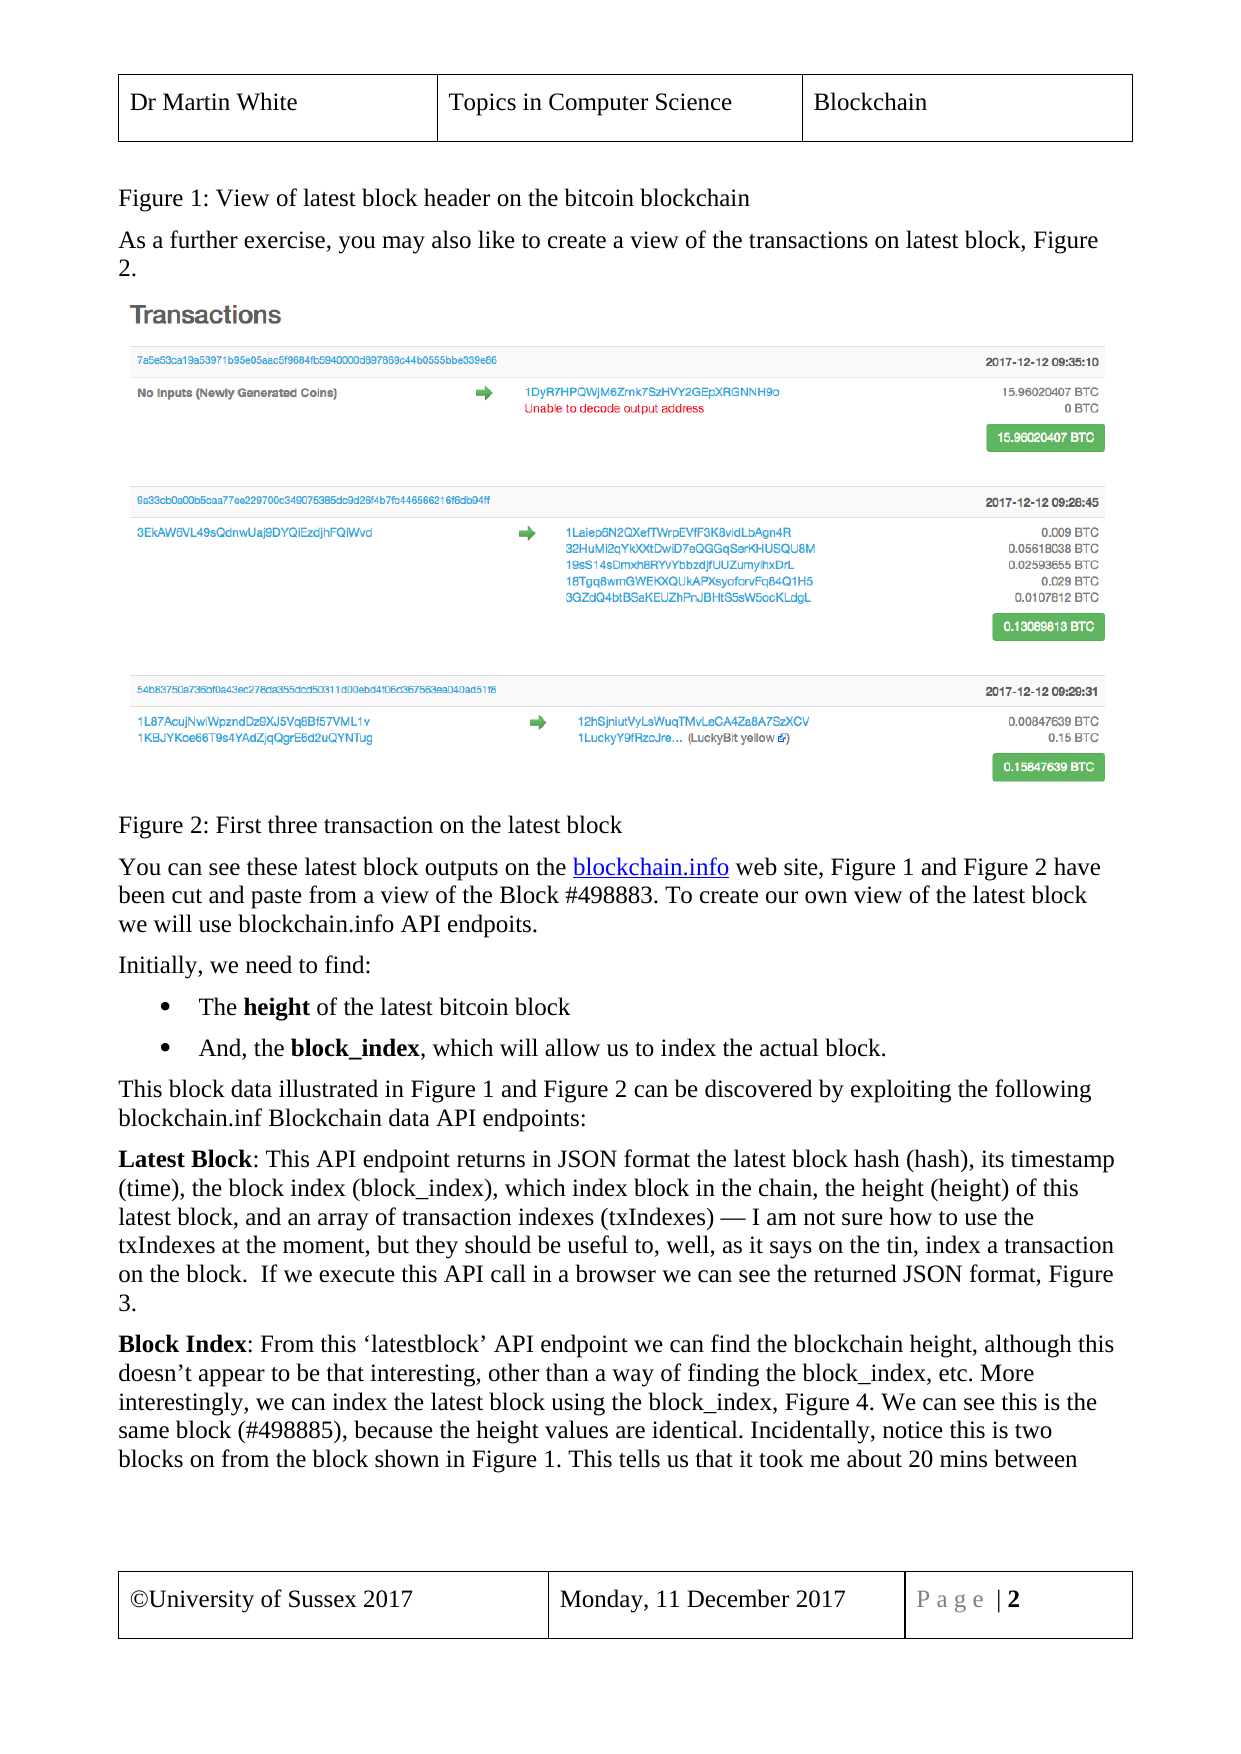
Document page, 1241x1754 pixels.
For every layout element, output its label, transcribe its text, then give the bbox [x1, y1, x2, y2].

text You can see these latest block outputs on the blockchain.info web site, Figure 1 and Figure 2 have been cut and paste from a view of the Block #498883. To create our own view of the latest block we will use blockchain.info API endpoits. [118, 852, 1122, 938]
text Initially, we need to find: [118, 951, 1122, 979]
text Figure 1: View of latest block header on the bitcoin blockchain [118, 183, 1122, 212]
list And, the block_index, which will allow us to index the actual block. [161, 1033, 1122, 1062]
text Figure 2: First three transaction on the latest block [118, 811, 1122, 839]
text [118, 1329, 1122, 1473]
text As a further exercise, you may also like to create a view of the transactions on latest block, Figure 2. [118, 225, 1122, 282]
picture [118, 294, 1122, 799]
text This block data illustrated in Figure 1 and Figure 2 can be discovered by exploiting the following blockchain.inf Blockchain data API endpoints: [118, 1074, 1122, 1132]
list The height of the latest bitcoin block [161, 992, 1122, 1021]
text Latest Block: This API endpoint returns in JSON format the latest block hash (hash), its timestamp (time), the block index (block_index), which index block in the chain, the height (height) of this latest block, and an array of transaction indexes (txIndexes) — I am not sure how to use the txIndexes at the moment, but they should be useful to, well, as it says on the tin, index a transaction on the block. If we execute this API call in a browser we can see the returned JSON format, Figure 3. [118, 1144, 1122, 1317]
